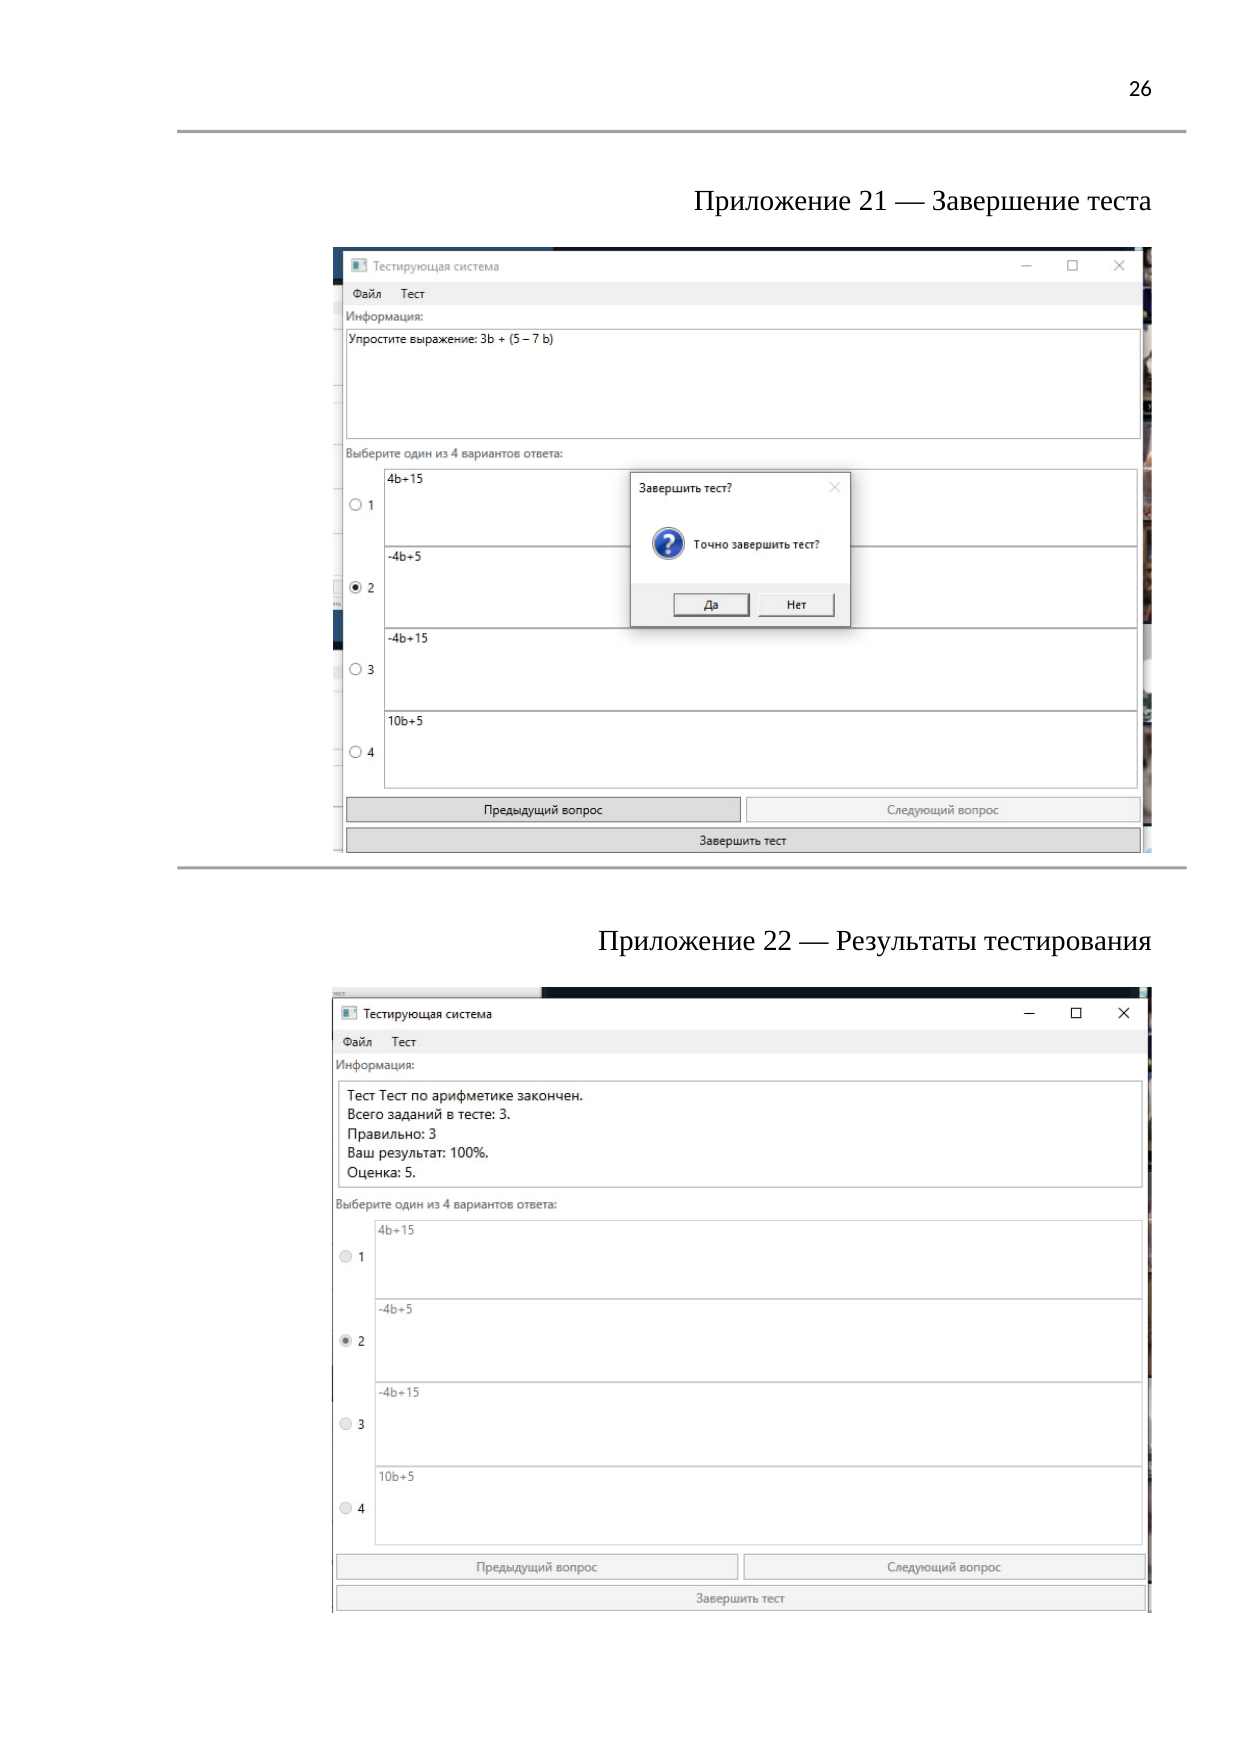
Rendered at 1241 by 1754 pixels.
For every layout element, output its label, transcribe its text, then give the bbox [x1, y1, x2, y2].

text Приложение 21 — Завершение теста [177, 183, 1152, 216]
picture [333, 247, 1152, 853]
picture [331, 987, 1152, 1613]
text Приложение 22 — Результаты тестирования [177, 923, 1152, 956]
